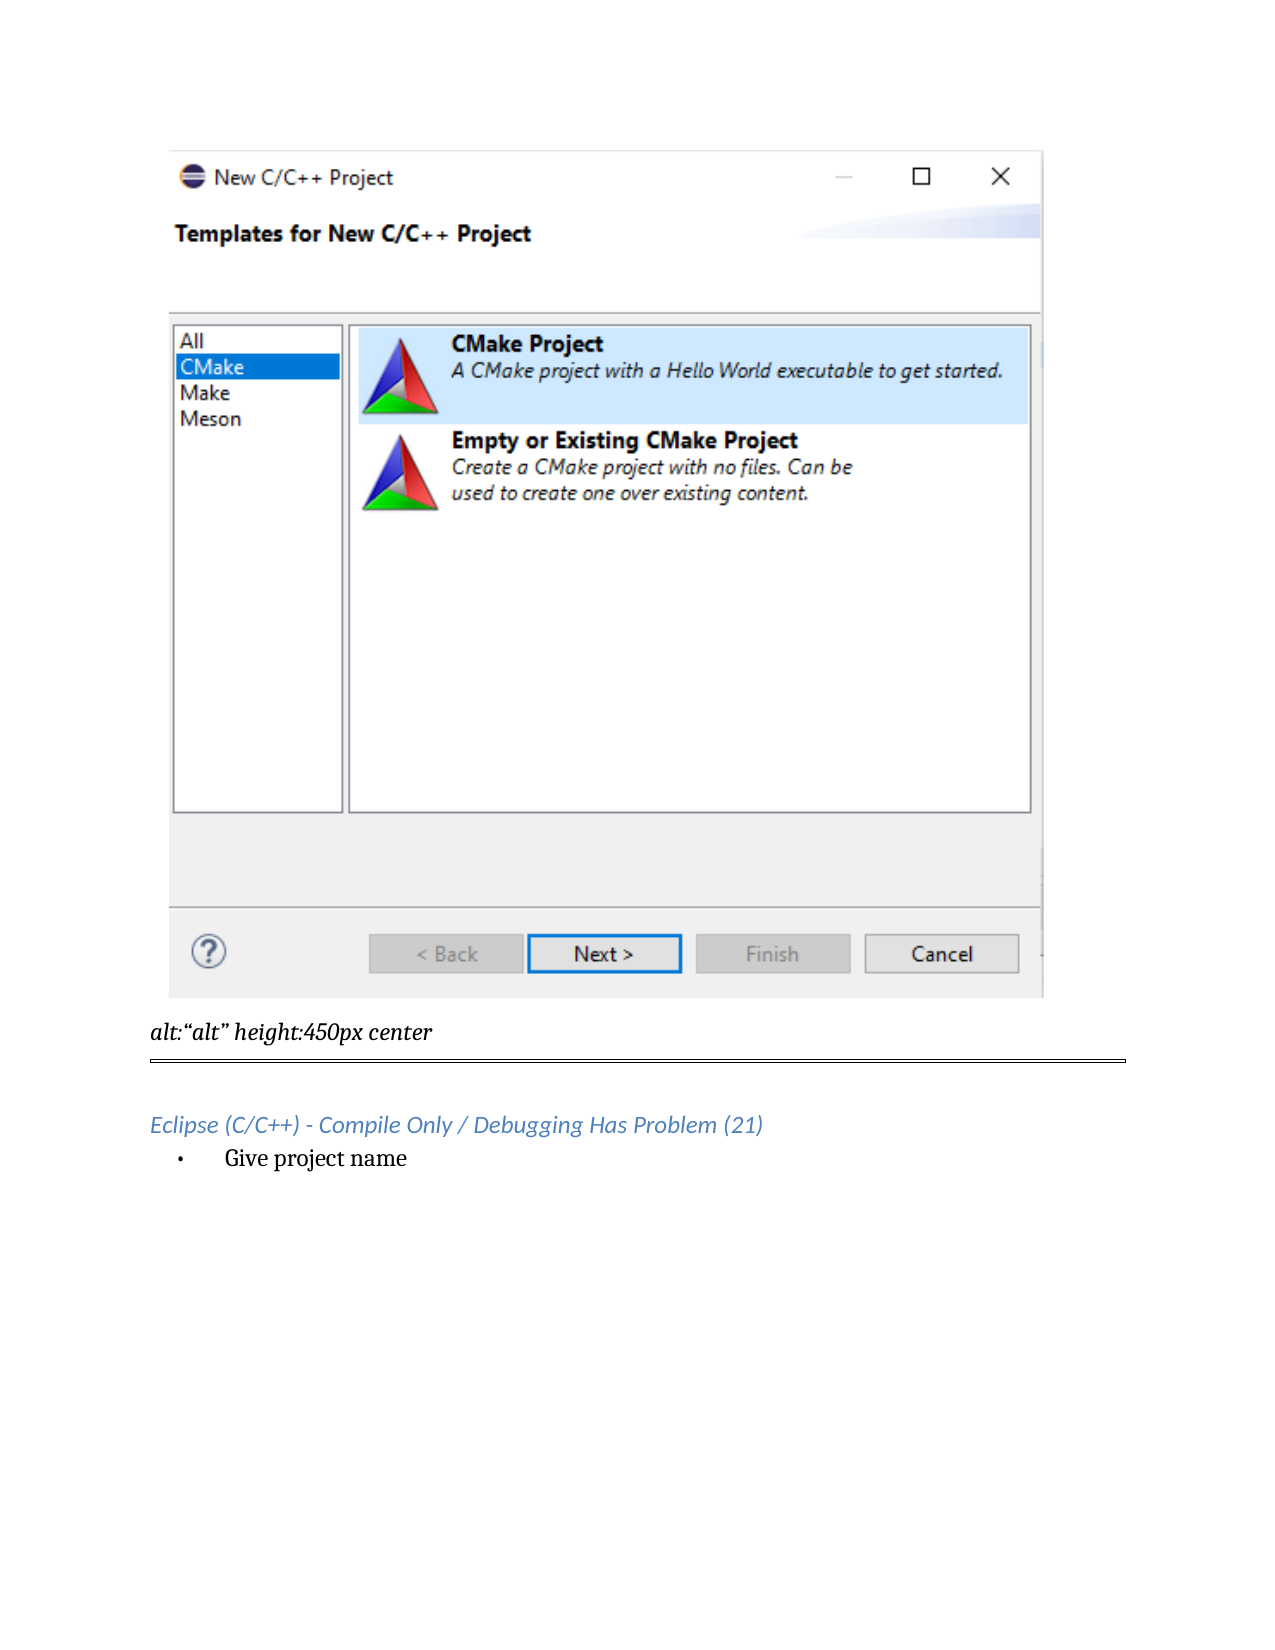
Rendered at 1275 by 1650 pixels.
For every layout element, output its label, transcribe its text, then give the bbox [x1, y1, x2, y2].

list Give project name [175, 1143, 1125, 1172]
subtitle Eclipse (C/C++) - Compile Only / Debugging Has Problem (21) [150, 1109, 1125, 1140]
picture [168, 150, 1044, 998]
text alt:“alt” height:450px center [150, 1018, 1125, 1047]
